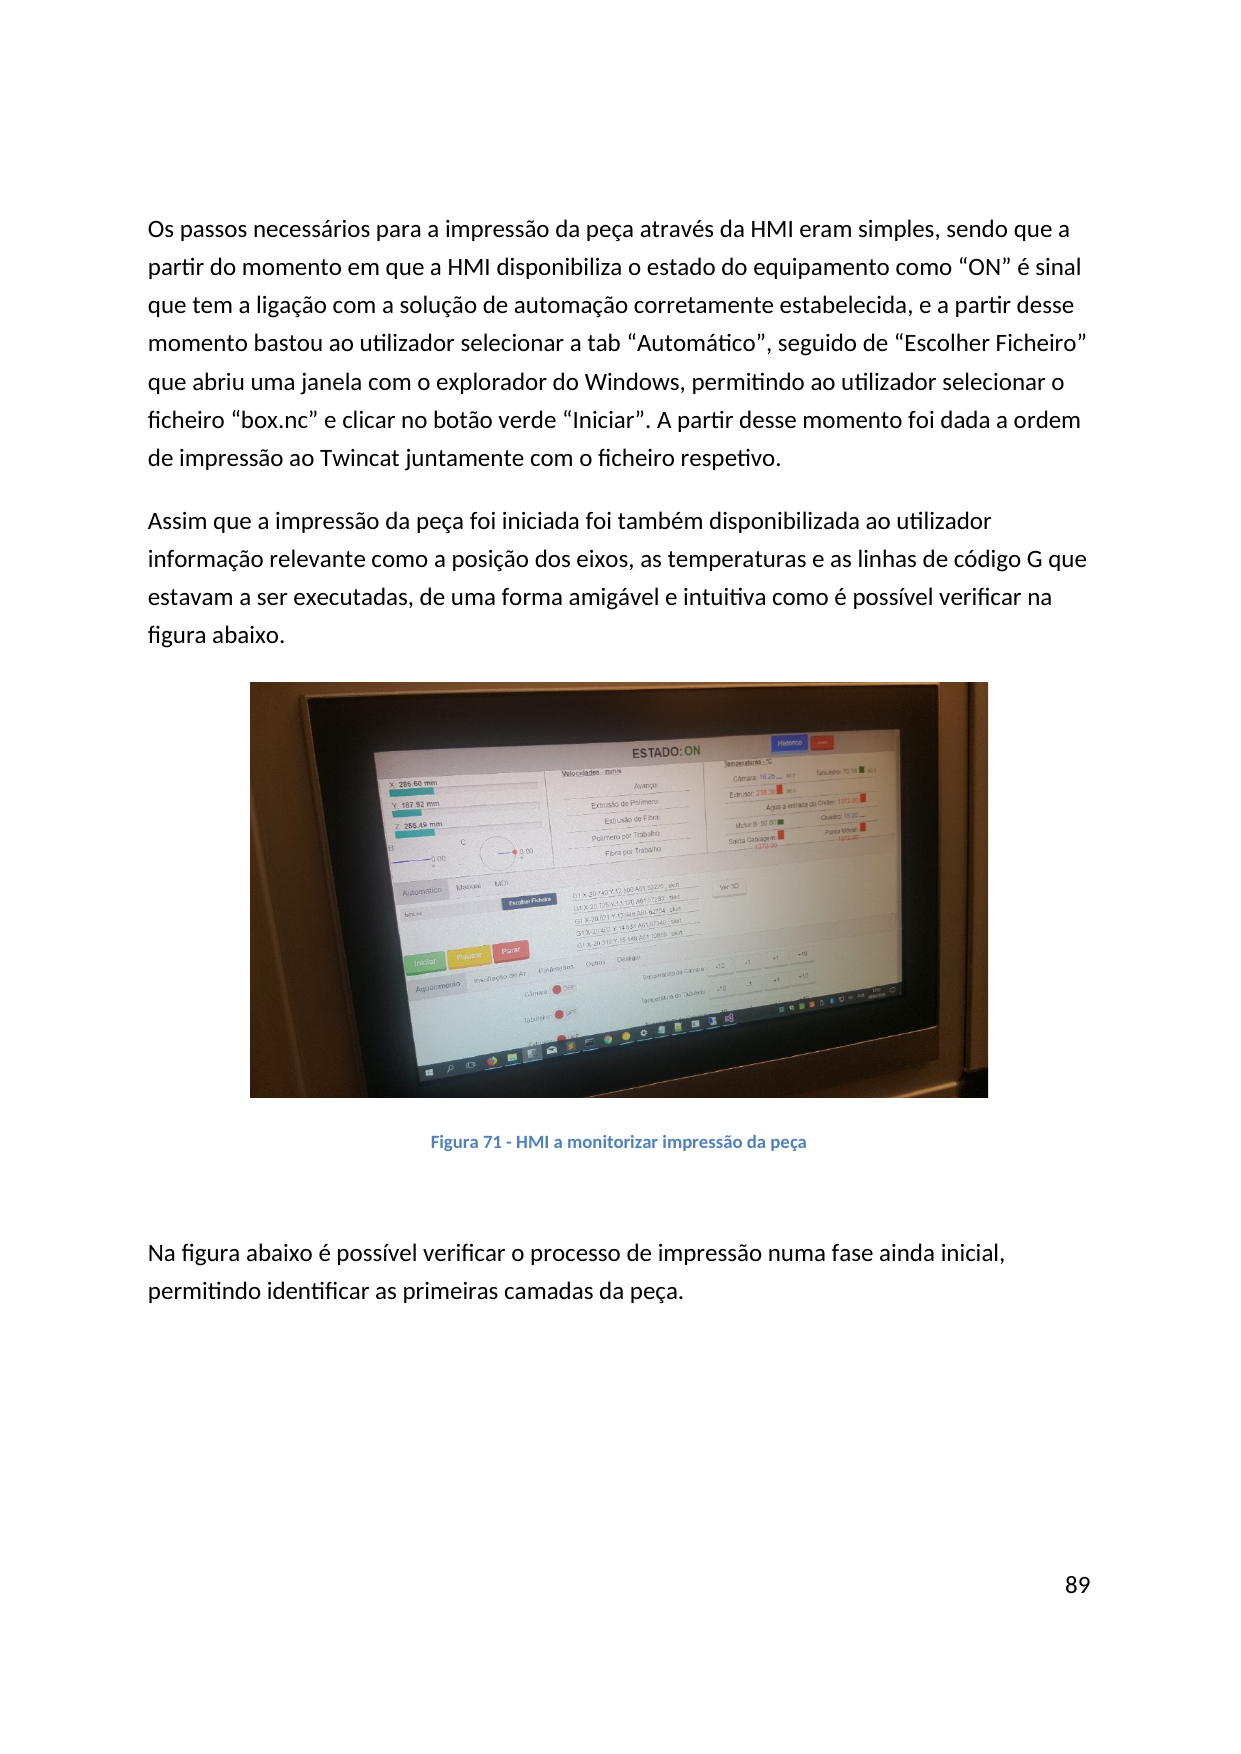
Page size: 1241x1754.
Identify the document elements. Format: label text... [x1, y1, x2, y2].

text Na figura abaixo é possível verificar o processo de impressão numa fase ainda inicial, permitindo identificar as primeiras camadas da peça. [148, 1237, 1090, 1306]
text Assim que a impressão da peça foi iniciada foi também disponibilizada ao utilizador informação relevante como a posição dos eixos, as temperaturas e as linhas de código G que estavam a ser executadas, de uma forma amigável e intuitiva como é possível verificar na figura abaixo. [148, 505, 1090, 650]
text Os passos necessários para a impressão da peça através da HMI eram simples, sendo que a partir do momento em que a HMI disponibiliza o estado do equipamento como “ON” é sinal que tem a ligação com a solução de automação corretamente estabelecida, e a partir desse momento bastou ao utilizador selecionar a tab “Automático”, seguido de “Escolher Ficheiro” que abriu uma janela com o explorador do Windows, permitindo ao utilizador selecionar o ficheiro “box.nc” e clicar no botão verde “Iniciar”. A partir desse momento foi dada a ordem de impressão ao Twincat juntamente com o ficheiro respetivo. [148, 213, 1090, 472]
picture [250, 682, 989, 1098]
